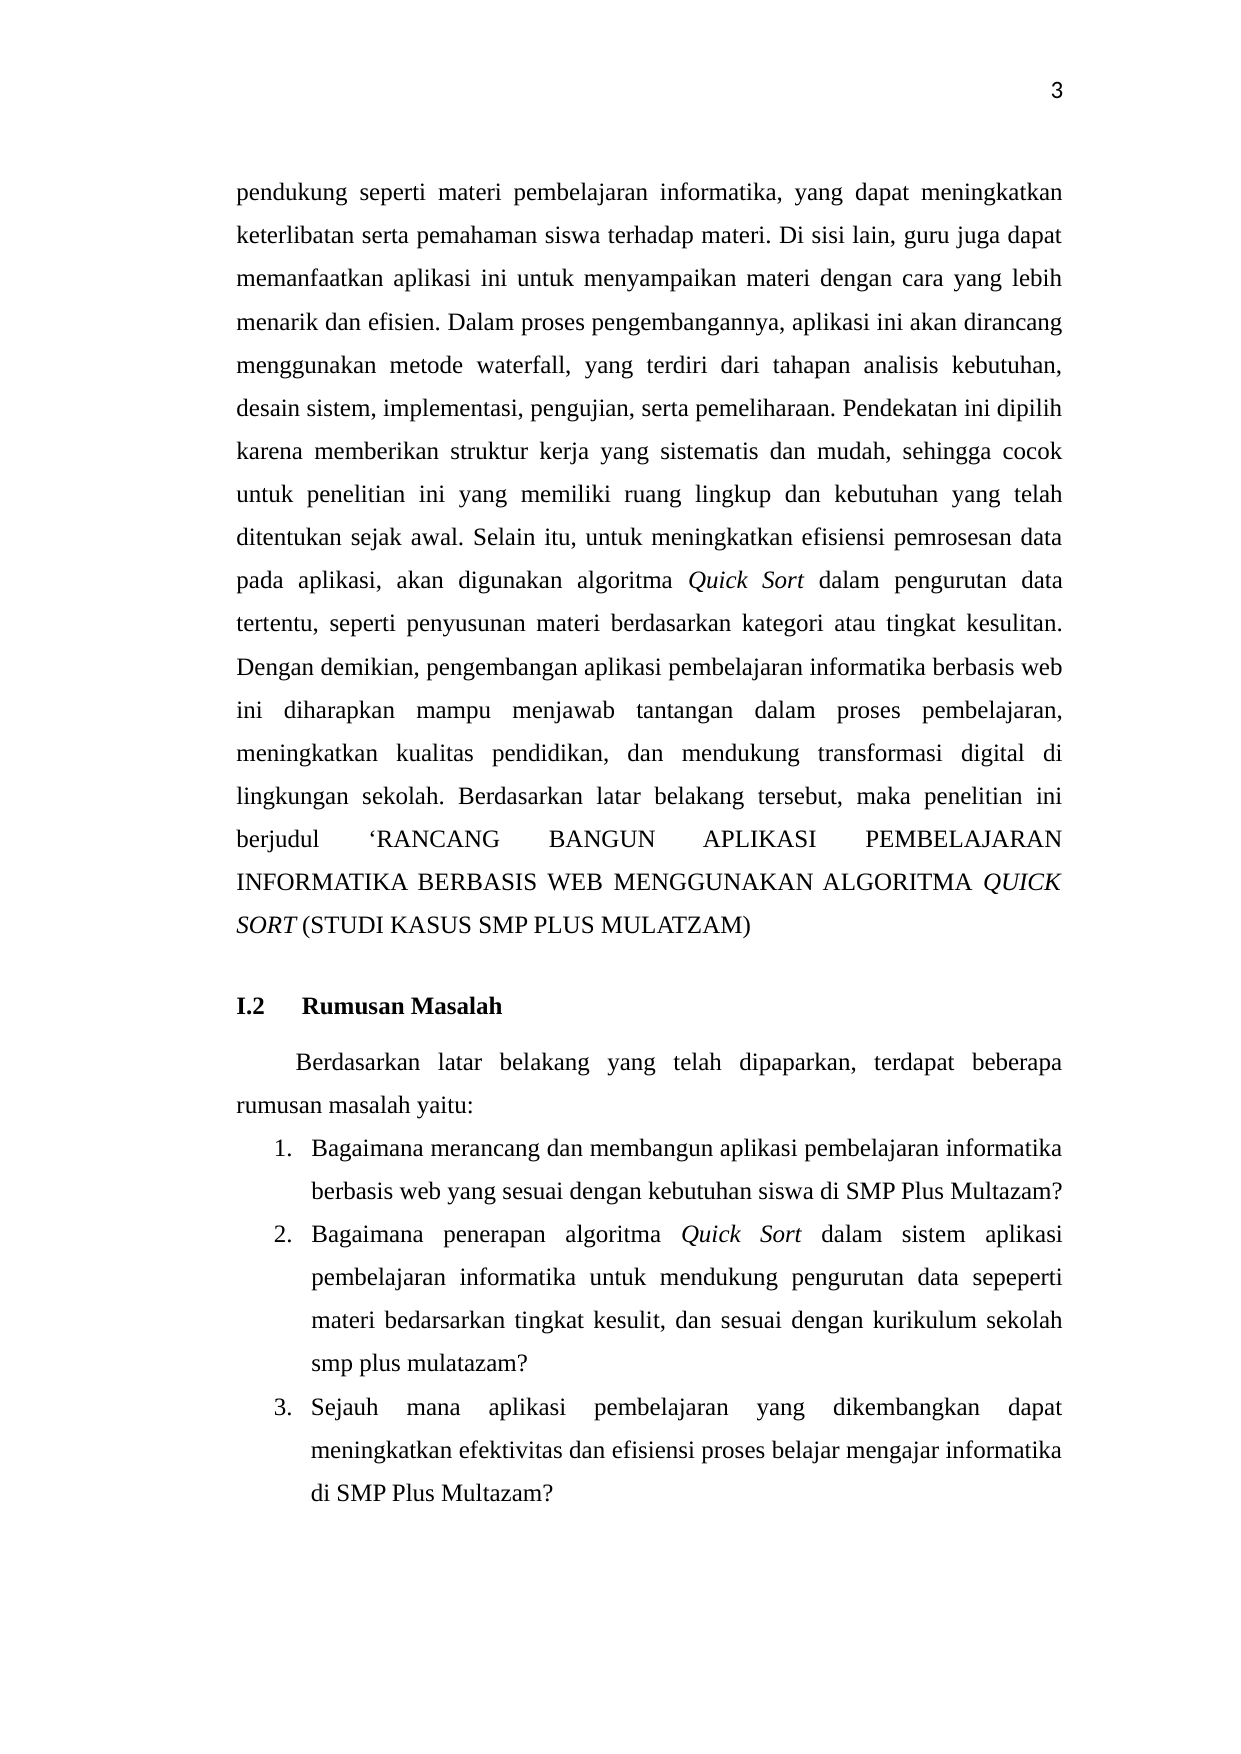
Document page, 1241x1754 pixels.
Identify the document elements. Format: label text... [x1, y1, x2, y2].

list Bagaimana merancang dan membangun aplikasi pembelajaran informatika berbasis web yang sesuai dengan kebutuhan siswa di SMP Plus Multazam? [274, 1133, 1063, 1205]
text Berdasarkan latar belakang yang telah dipaparkan, terdapat beberapa rumusan masalah yaitu: [236, 1047, 1063, 1118]
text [236, 177, 1063, 939]
list Bagaimana penerapan algoritma Quick Sort dalam sistem aplikasi pembelajaran informatika untuk mendukung pengurutan data sepeperti materi bedarsarkan tingkat kesulit, dan sesuai dengan kurikulum sekolah smp plus mulatazam? [274, 1219, 1063, 1377]
list Sejauh mana aplikasi pembelajaran yang dikembangkan dapat meningkatkan efektivitas dan efisiensi proses belajar mengajar informatika di SMP Plus Multazam? [273, 1392, 1063, 1507]
subtitle Rumusan Masalah [236, 991, 1063, 1020]
